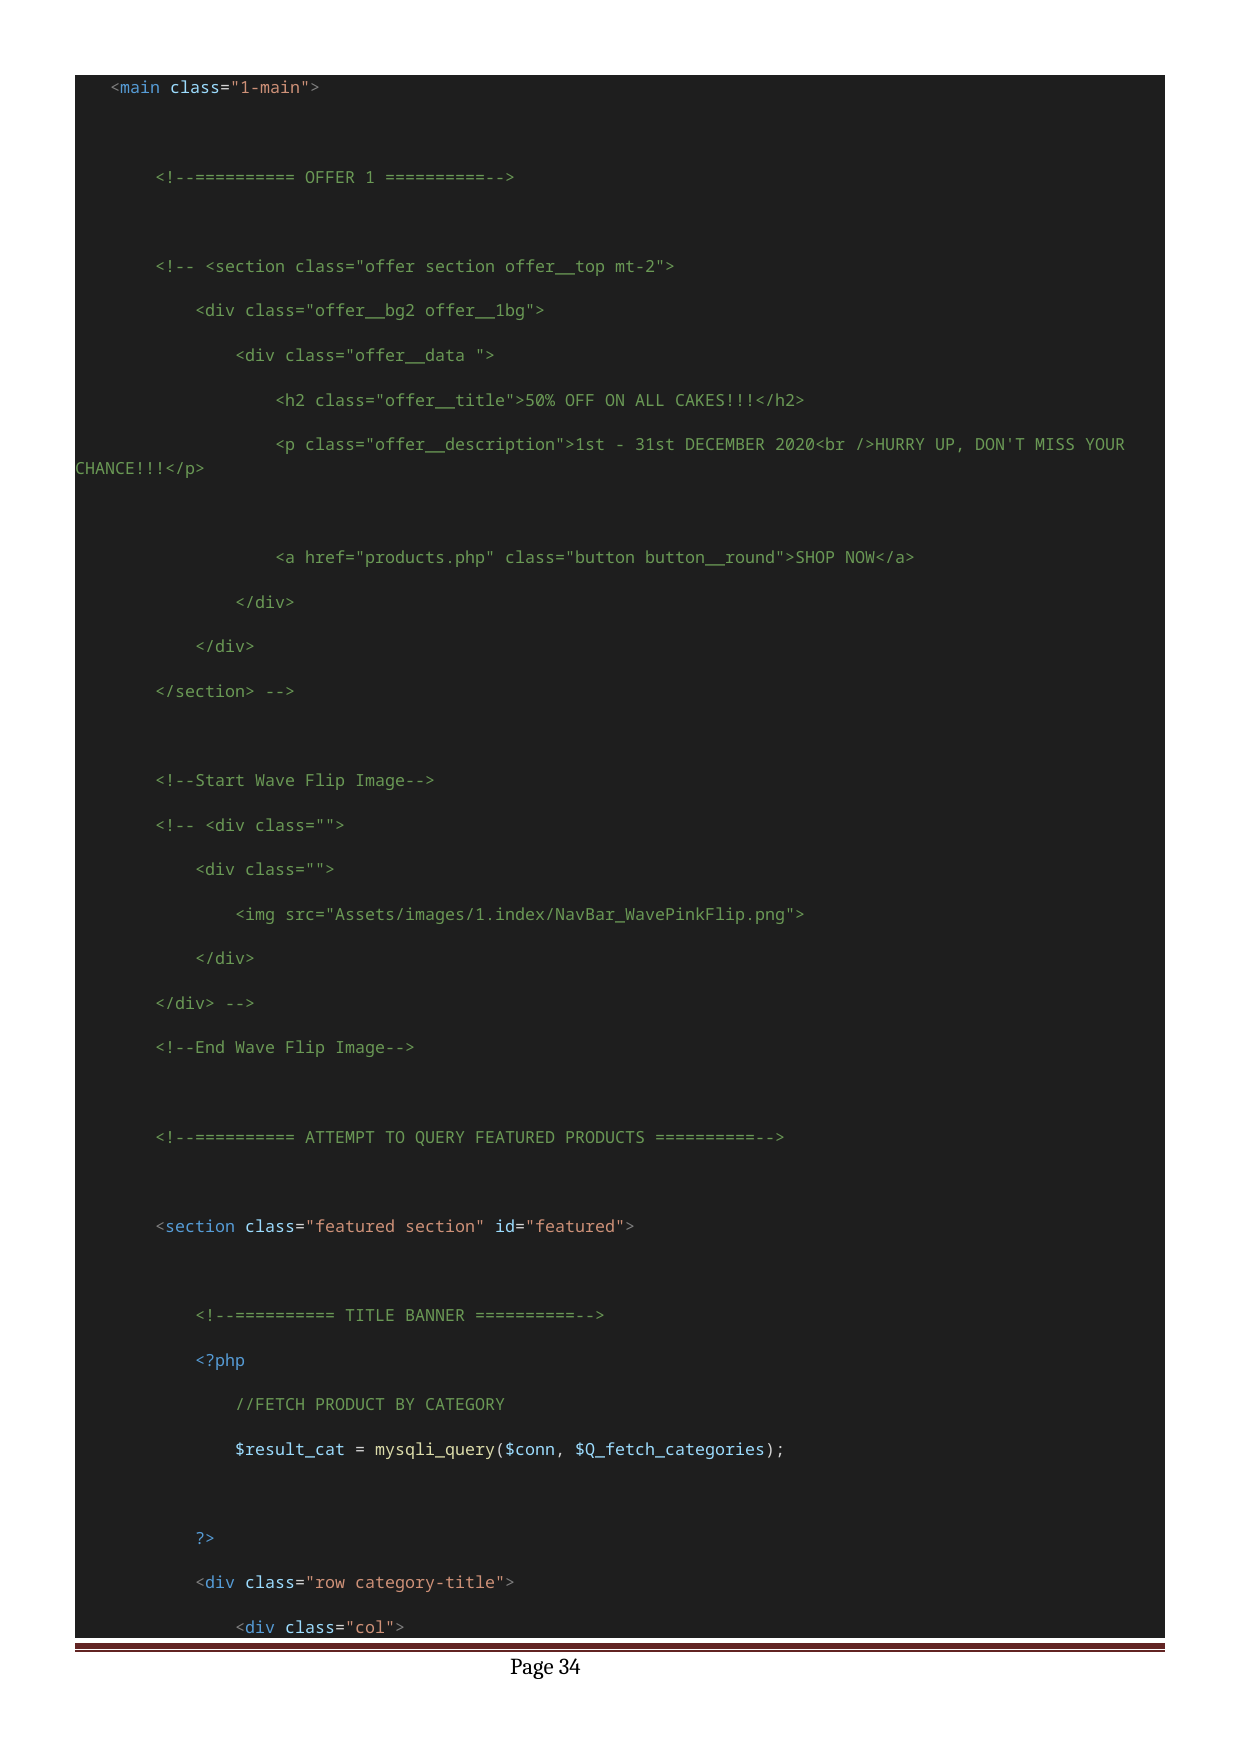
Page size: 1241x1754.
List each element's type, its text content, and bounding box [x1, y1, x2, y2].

text <section class="featured section" id="featured"> [75, 1213, 1165, 1237]
text <div class="offer__data "> [75, 342, 1165, 366]
text </div> --> [75, 990, 1165, 1014]
text </div> [75, 634, 1165, 657]
text <main class="1-main"> [75, 75, 1165, 99]
text <img src="Assets/images/1.index/NavBar_WavePinkFlip.png"> [75, 901, 1165, 925]
text <!--Start Wave Flip Image--> [75, 767, 1165, 791]
text //FETCH PRODUCT BY CATEGORY [75, 1392, 1165, 1415]
text $result_cat = mysqli_query($conn, $Q_fetch_categories); [75, 1436, 1165, 1460]
text <!-- <section class="offer section offer__top mt-2"> [75, 253, 1165, 277]
text <p class="offer__description">1st - 31st DECEMBER 2020<br />HURRY UP, DON'T MISS YOUR CHANCE!!!</p> [75, 432, 1165, 479]
text <!--========== ATTEMPT TO QUERY FEATURED PRODUCTS ==========--> [75, 1124, 1165, 1148]
text <?php [75, 1347, 1165, 1371]
text </div> [75, 946, 1165, 969]
text <div class="col"> [75, 1614, 1165, 1638]
text <!--========== OFFER 1 ==========--> [75, 164, 1165, 188]
text <div class="offer__bg2 offer__1bg"> [75, 298, 1165, 322]
text <!--========== TITLE BANNER ==========--> [75, 1302, 1165, 1326]
text <div class="row category-title"> [75, 1570, 1165, 1594]
text ?> [75, 1525, 1165, 1549]
text <!--End Wave Flip Image--> [75, 1035, 1165, 1059]
text <a href="products.php" class="button button__round">SHOP NOW</a> [75, 544, 1165, 568]
text </section> --> [75, 678, 1165, 702]
text <div class=""> [75, 857, 1165, 880]
text </div> [75, 589, 1165, 613]
text <!-- <div class=""> [75, 812, 1165, 836]
text <h2 class="offer__title">50% OFF ON ALL CAKES!!!</h2> [75, 387, 1165, 411]
